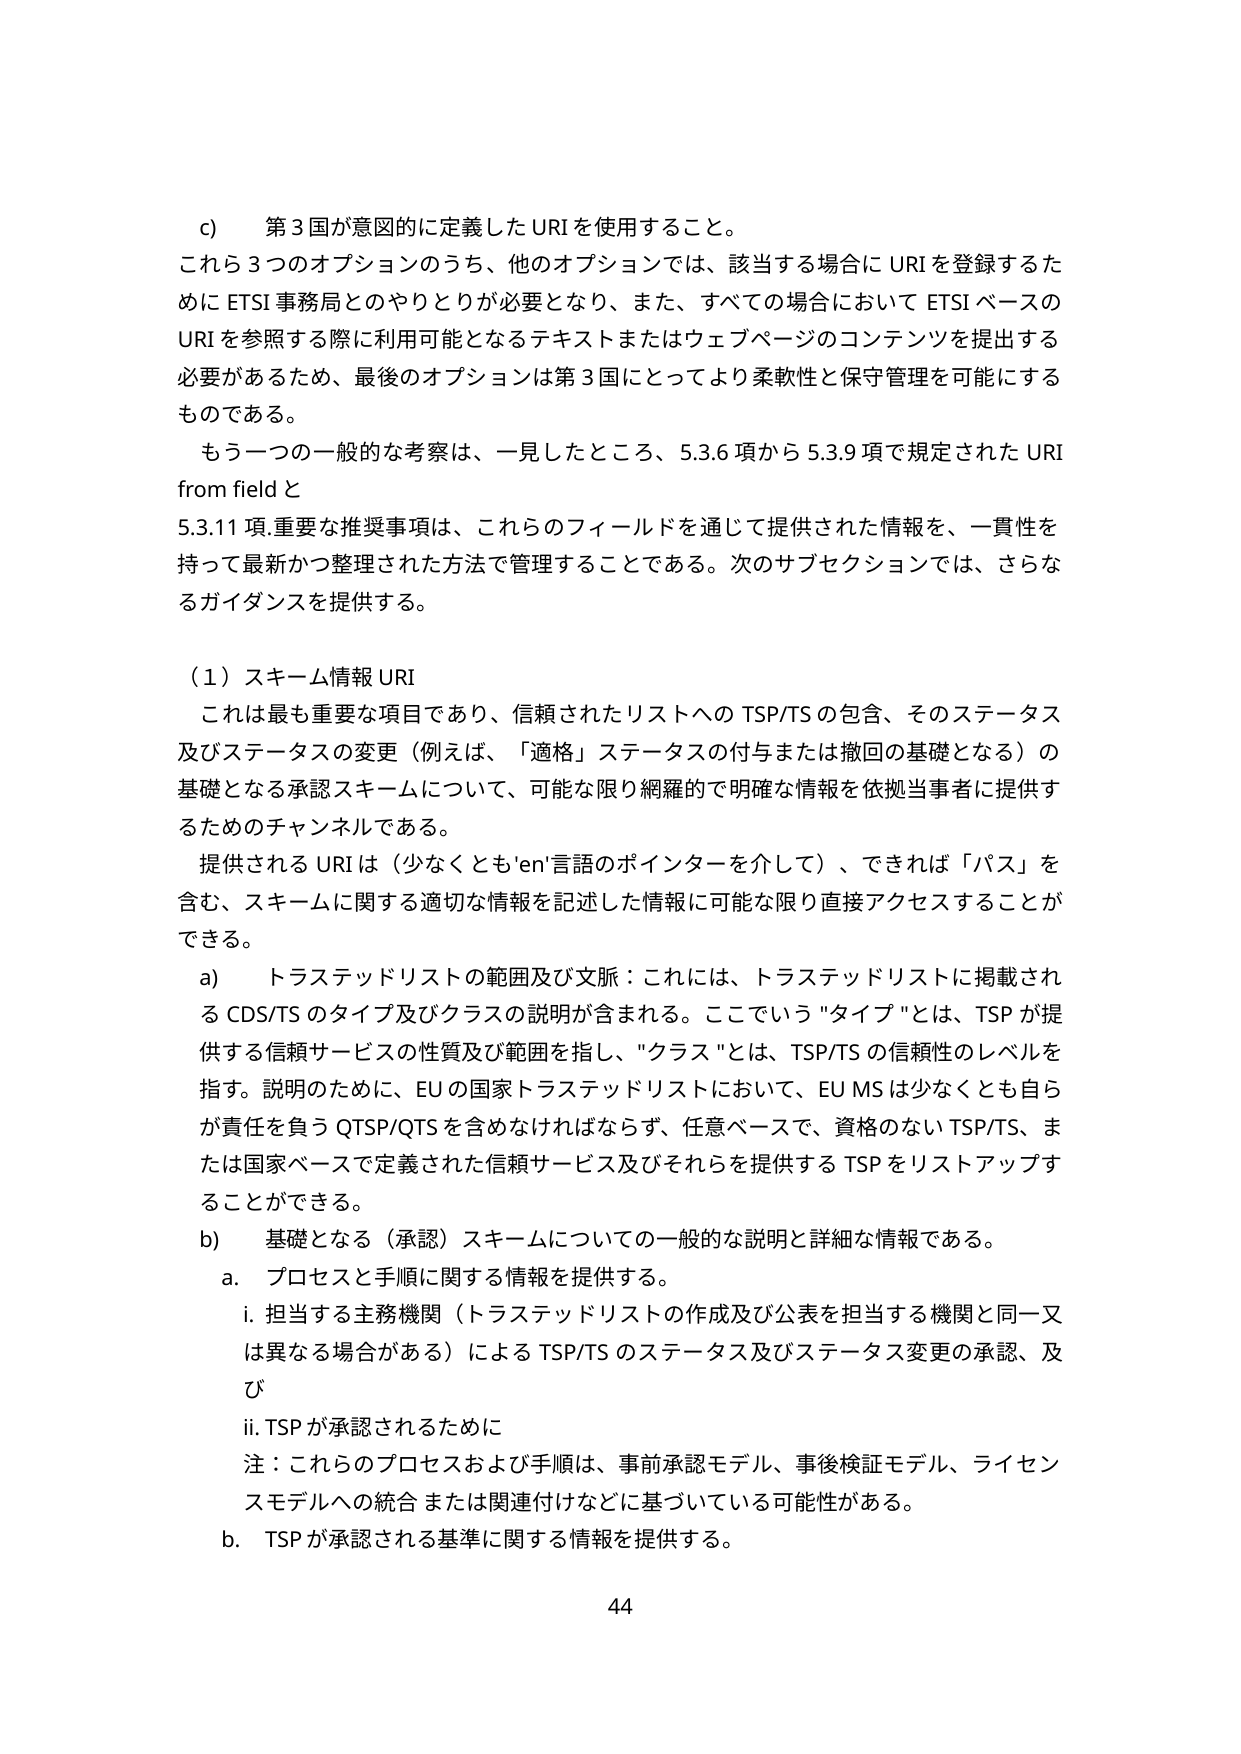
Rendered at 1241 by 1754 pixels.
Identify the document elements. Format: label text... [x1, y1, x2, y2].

text （１）スキーム情報URI [177, 657, 1063, 694]
text b) 基礎となる（承認）スキームについての一般的な説明と詳細な情報である。 [199, 1219, 1063, 1257]
text 5.3.11項.重要な推奨事項は、これらのフィールドを通じて提供された情報を、一貫性を持って最新かつ整理された方法で管理することである。次のサブセクションでは、さらなるガイダンスを提供する。 [177, 507, 1063, 619]
text これは最も重要な項目であり、信頼されたリストへのTSP/TSの包含、そのステータス及びステータスの変更（例えば、「適格」ステータスの付与または撤回の基礎となる）の基礎となる承認スキームについて、可能な限り網羅的で明確な情報を依拠当事者に提供するためのチャンネルである。 [177, 694, 1063, 844]
text 注：これらのプロセスおよび手順は、事前承認モデル、事後検証モデル、ライセンスモデルへの統合 または関連付けなどに基づいている可能性がある。 [243, 1444, 1063, 1519]
text もう一つの一般的な考察は、一見したところ、5.3.6項から5.3.9項で規定されたURI from fieldと [177, 432, 1063, 507]
text i. 担当する主務機関（トラステッドリストの作成及び公表を担当する機関と同一又は異なる場合がある）による TSP/TS のステータス及びステータス変更の承認、及び [243, 1294, 1063, 1407]
text 提供されるURIは（少なくとも'en'言語のポインターを介して）、できれば「パス」を含む、スキームに関する適切な情報を記述した情報に可能な限り直接アクセスすることができる。 [177, 844, 1063, 957]
text c) 第3国が意図的に定義したURIを使用すること。 [199, 207, 1063, 244]
text a. プロセスと手順に関する情報を提供する。 [221, 1257, 1063, 1294]
text a) トラステッドリストの範囲及び文脈：これには、トラステッドリストに掲載される CDS/TS のタイプ及びクラスの説明が含まれる。ここでいう "タイプ "とは、TSP が提供する信頼サービスの性質及び範囲を指し、"クラス "とは、TSP/TS の信頼性のレベルを指す。説明のために、EUの国家トラステッドリストにおいて、EU MSは少なくとも自らが責任を負うQTSP/QTSを含めなければならず、任意ベースで、資格のないTSP/TS、または国家ベースで定義された信頼サービス及びそれらを提供するTSPをリストアップすることができる。 [199, 957, 1063, 1219]
text これら3つのオプションのうち、他のオプションでは、該当する場合にURIを登録するためにETSI事務局とのやりとりが必要となり、また、すべての場合においてETSIベースのURIを参照する際に利用可能となるテキストまたはウェブページのコンテンツを提出する必要があるため、最後のオプションは第3国にとってより柔軟性と保守管理を可能にするものである。 [177, 244, 1063, 432]
text b. TSPが承認される基準に関する情報を提供する。 [221, 1519, 1063, 1557]
text ii. TSPが承認されるために [243, 1407, 1063, 1444]
